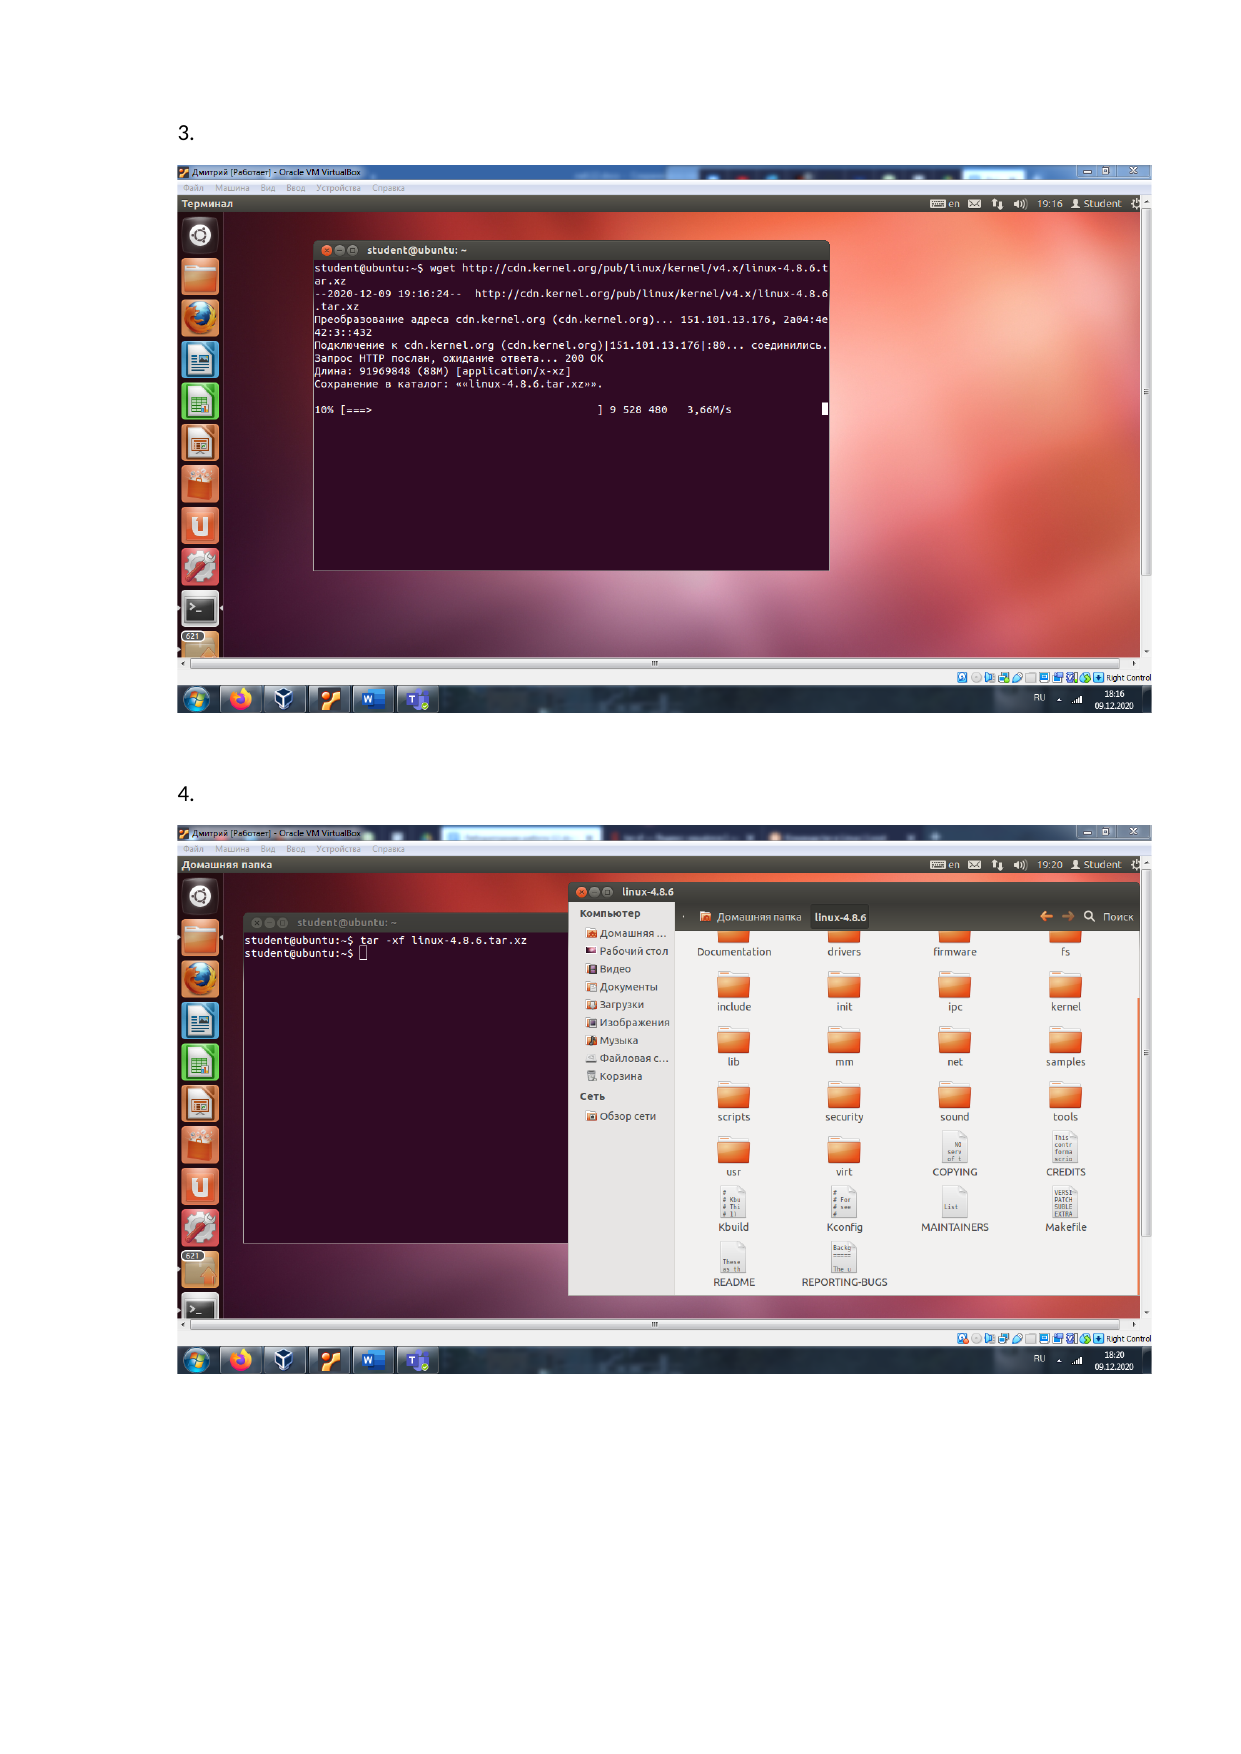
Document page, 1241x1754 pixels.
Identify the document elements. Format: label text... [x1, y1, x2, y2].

text 3. [177, 118, 1152, 146]
picture [177, 825, 1152, 1374]
picture [177, 165, 1152, 713]
text 4. [177, 779, 1152, 807]
